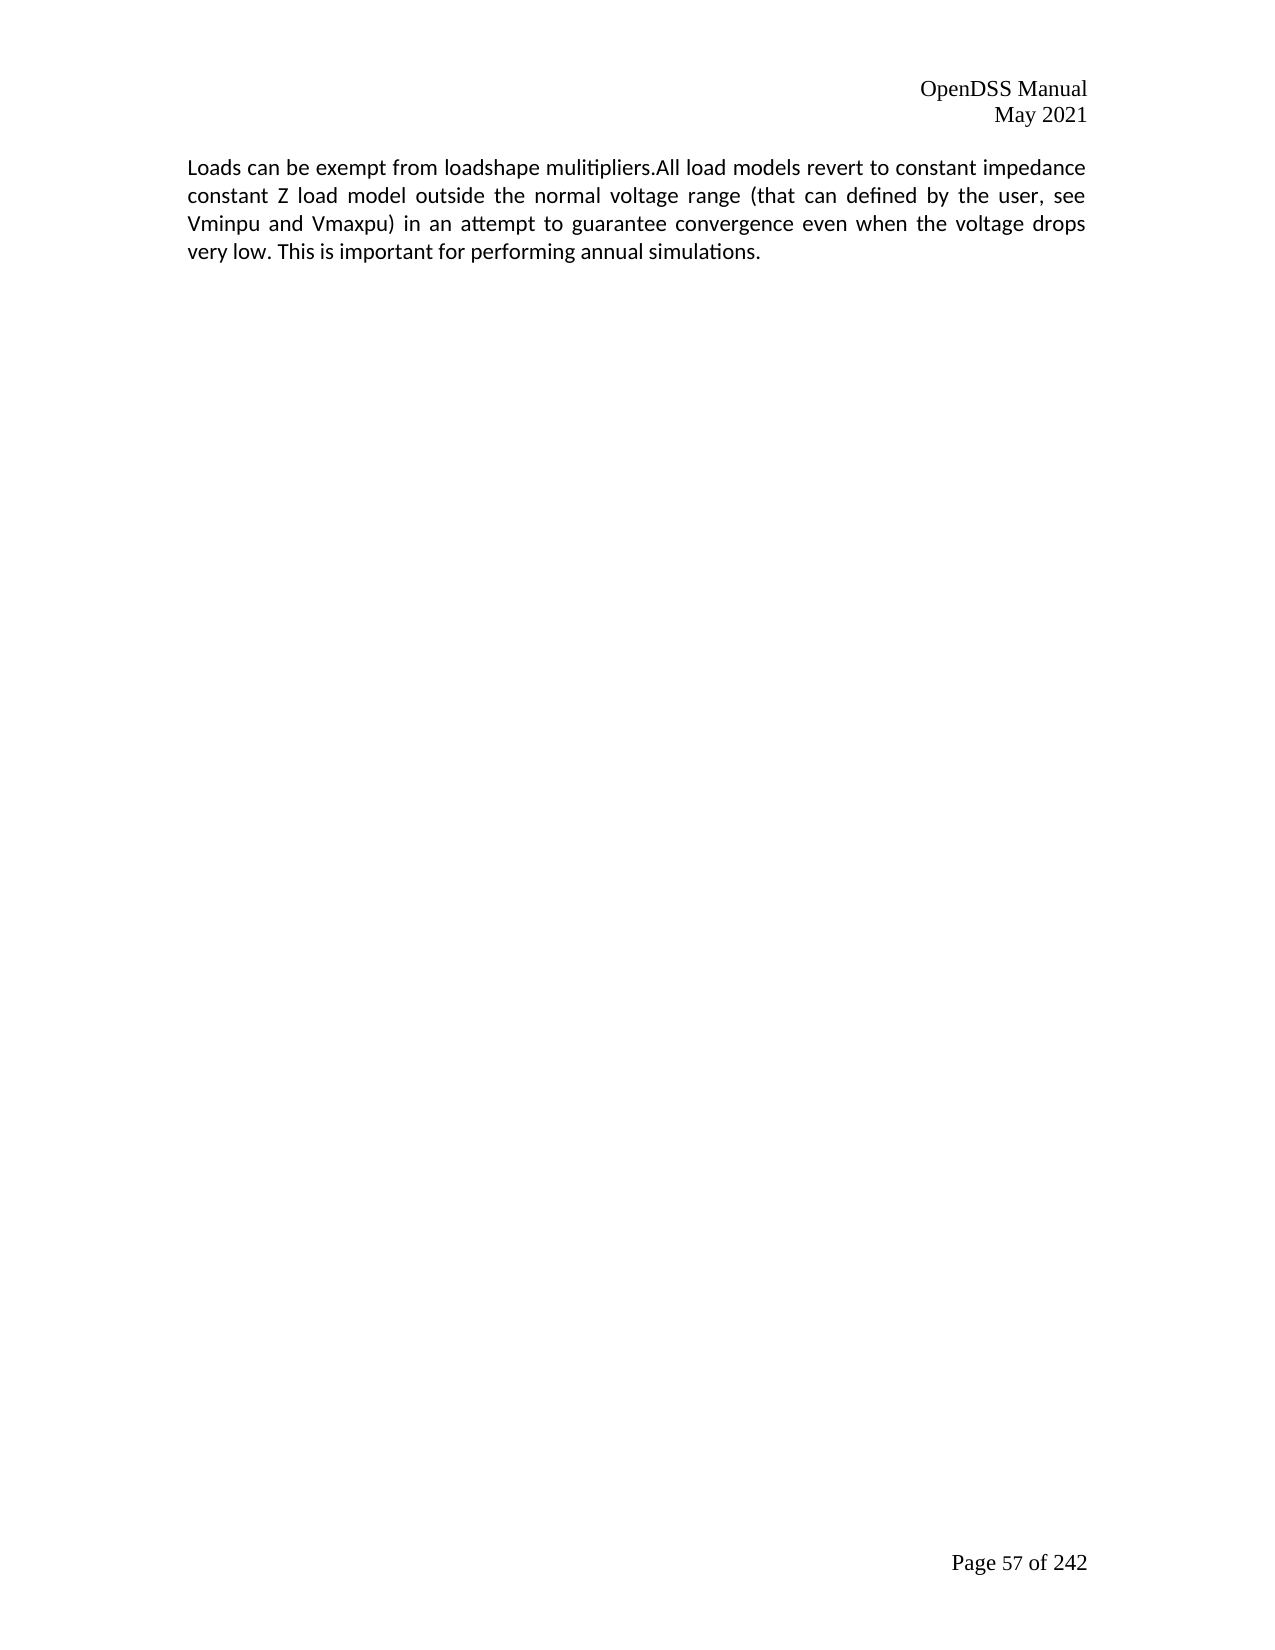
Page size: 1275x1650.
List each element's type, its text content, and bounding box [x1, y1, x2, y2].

text Loads can be exempt from loadshape mulitipliers.All load models revert to constant impedance constant Z load model outside the normal voltage range (that can defined by the user, see Vminpu and Vmaxpu) in an attempt to guarantee convergence even when the voltage drops very low. This is important for performing annual simulations. [187, 153, 1087, 265]
